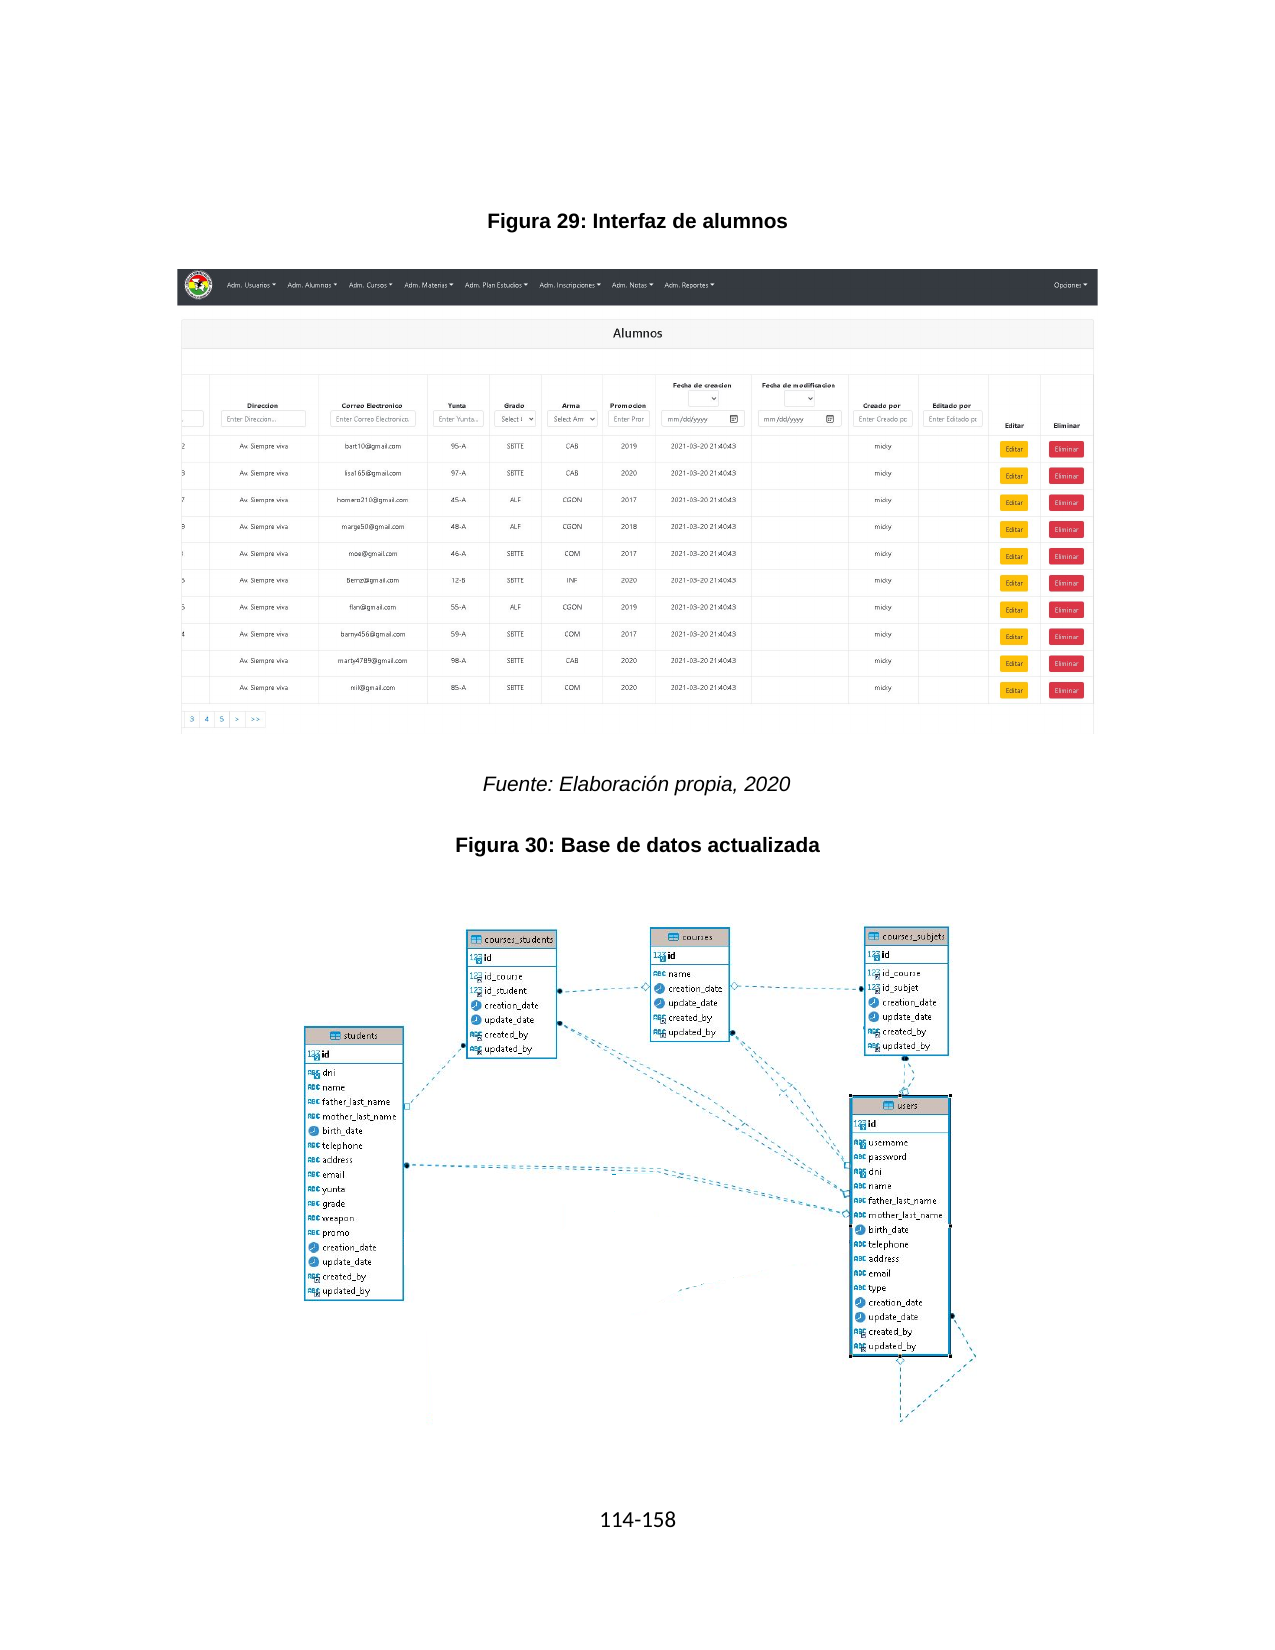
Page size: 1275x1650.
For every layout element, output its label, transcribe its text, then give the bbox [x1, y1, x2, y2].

picture [266, 894, 1009, 1440]
text Fuente: Elaboración propia, 2020 [148, 772, 1127, 796]
picture [177, 269, 1098, 734]
